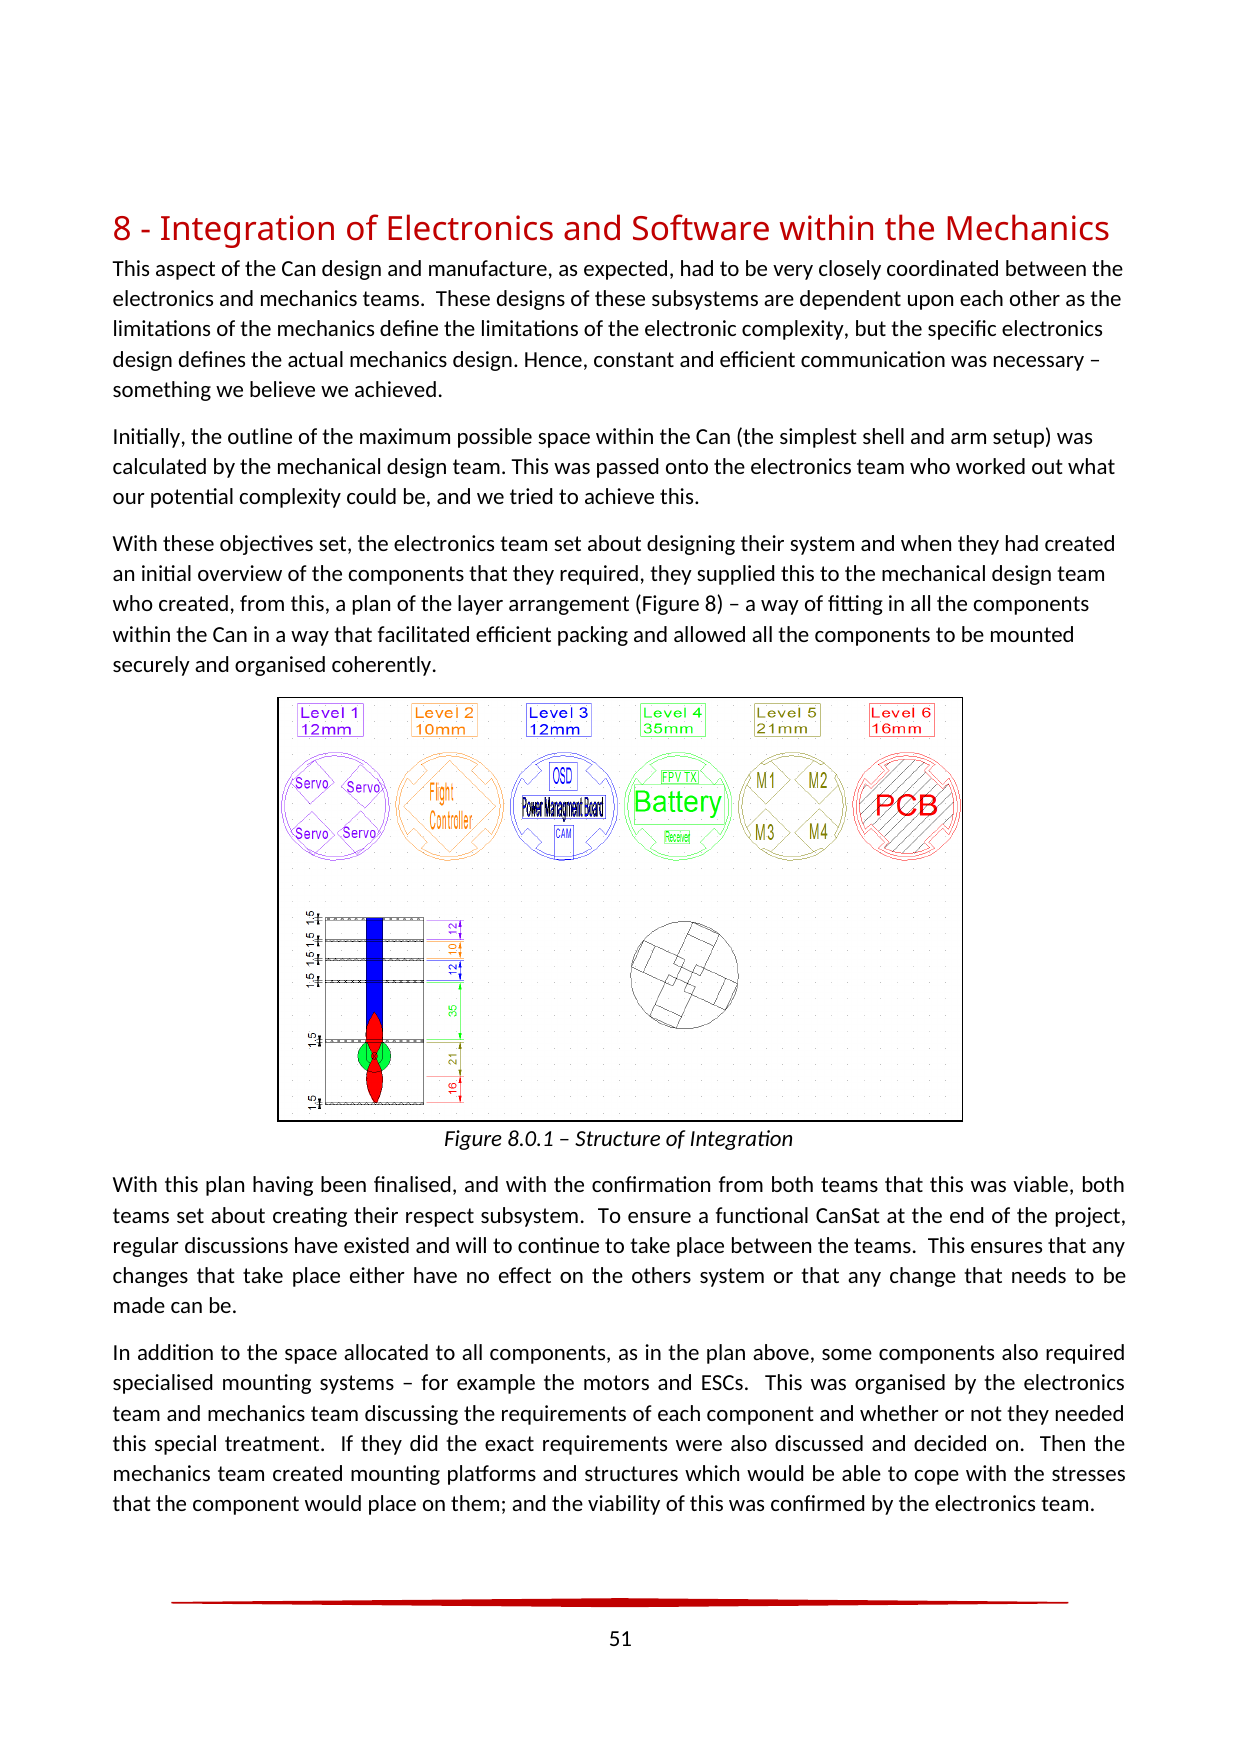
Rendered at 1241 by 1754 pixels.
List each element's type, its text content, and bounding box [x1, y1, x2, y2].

text This aspect of the Can design and manufacture, as expected, had to be very closely coordinated between the electronics and mechanics teams. These designs of these subsystems are dependent upon each other as the limitations of the mechanics define the limitations of the electronic complexity, but the specific electronics design defines the actual mechanics design. Hence, constant and efficient communication was necessary – something we believe we achieved. [112, 254, 1128, 403]
text Initially, the outline of the maximum possible space within the Can (the simplest shell and arm setup) was calculated by the mechanical design team. This was passed onto the electronics team who worked out what our potential complexity could be, and we tried to achieve this. [112, 422, 1128, 510]
text In addition to the space allocated to all components, as in the plan above, some components also required specialised mounting systems – for example the motors and ESCs. This was organised by the electronics team and mechanics team discussing the requirements of each component and whether or not they needed this special treatment. If they did the exact requirements were also discussed and decided on. Then the mechanics team created mounting platforms and structures which would be able to cope with the stresses that the component would place on them; and the viability of this was confirmed by the electronics team. [112, 1338, 1128, 1517]
text With these objectives set, the electronics team set about designing their system and when they had created an initial overview of the components that they required, they supplied this to the mechanical design team who created, from this, a plan of the layer arrangement (Figure 8) – a way of fitting in all the components within the Can in a way that facilitated efficient packing and allowed all the components to be mounted securely and organised coherently. [112, 529, 1128, 678]
text With this plan having been finalised, and with the confirmation from both teams that this was viable, both teams set about creating their respect subsystem. To ensure a functional CanSat at the end of the project, regular discussions have existed and will to continue to take place between the teams. This ensures that any changes that take place either have no effect on the others system or that any change that needs to be made can be. [112, 1171, 1128, 1319]
picture [279, 698, 962, 1120]
subtitle 8 - Integration of Electronics and Software within the Mechanics [112, 205, 1128, 251]
